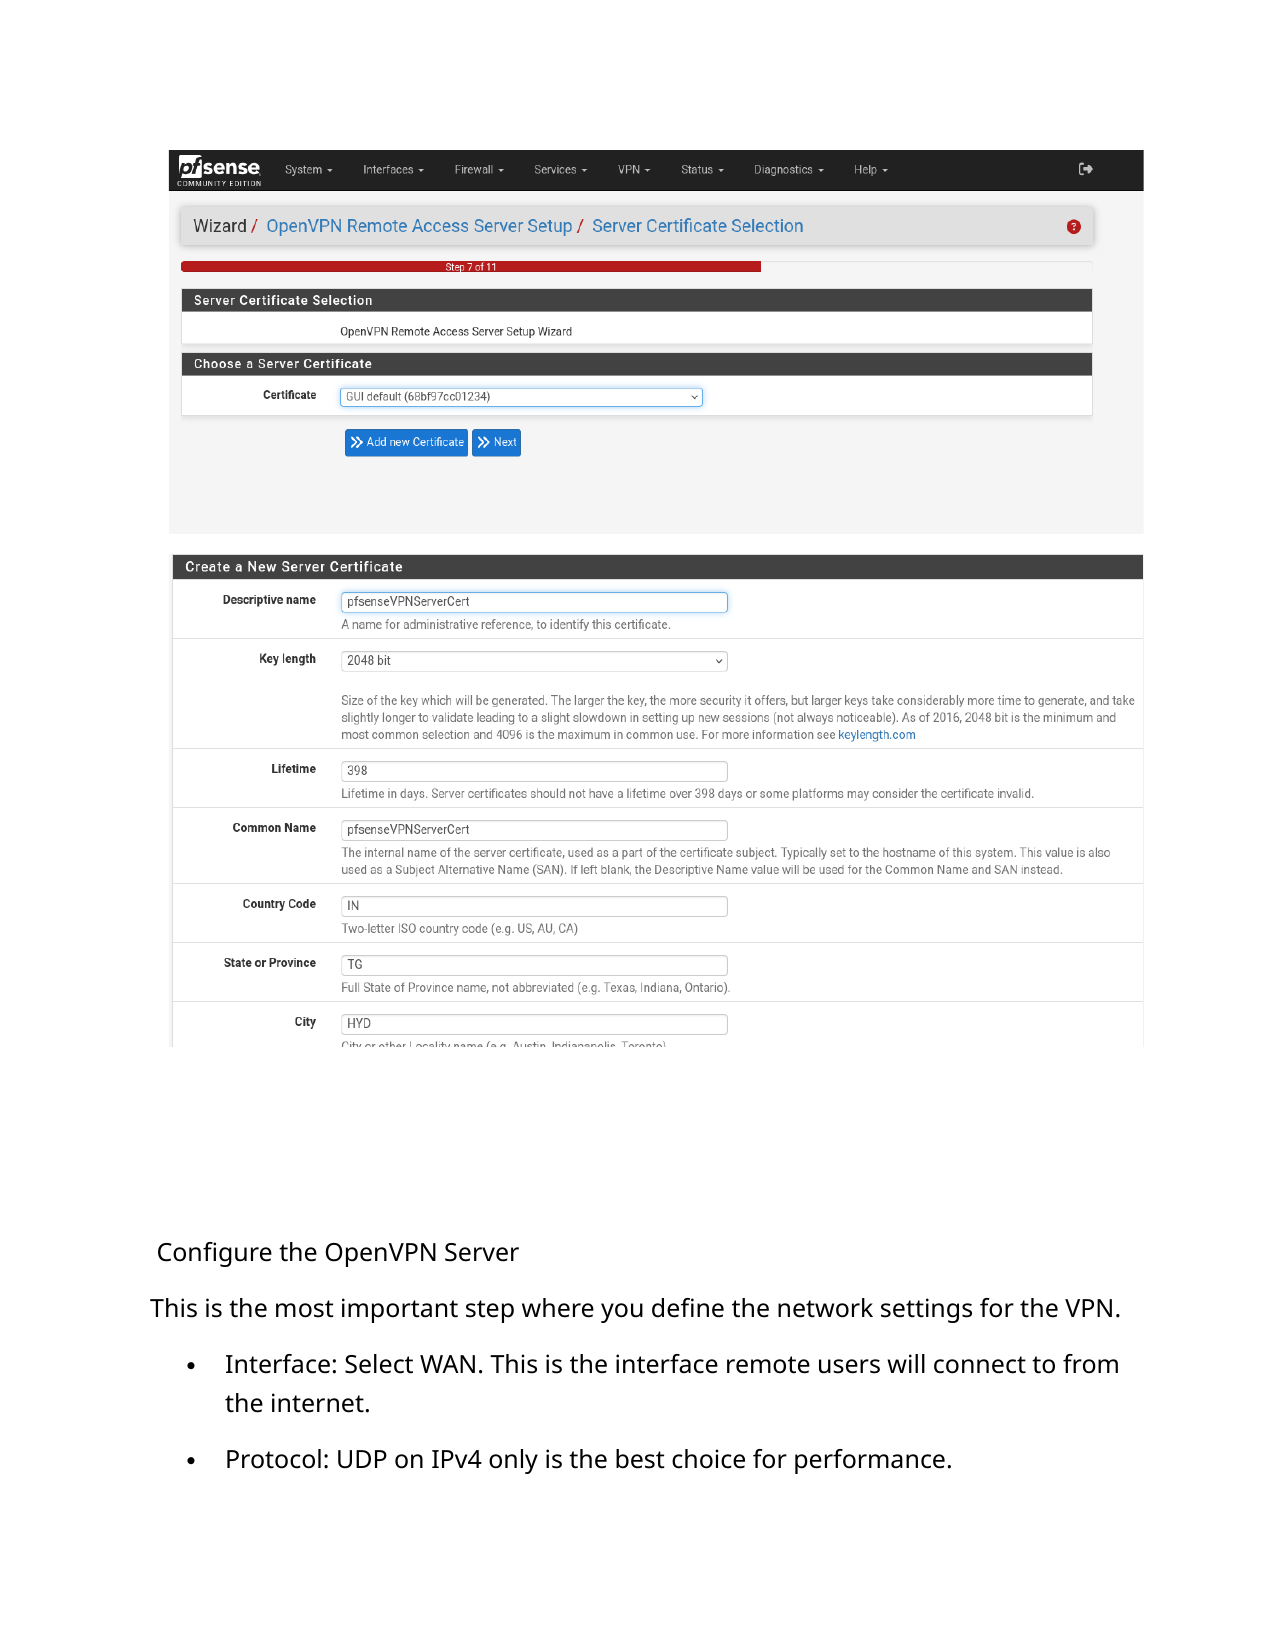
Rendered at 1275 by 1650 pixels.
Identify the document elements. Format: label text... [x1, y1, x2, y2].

text Configure the OpenVPN Server [150, 1235, 1125, 1269]
text This is the most important step where you define the network settings for the VPN. [150, 1291, 1125, 1325]
picture [168, 150, 1144, 534]
picture [168, 554, 1144, 1047]
list Interface: Select WAN. This is the interface remote users will connect to from the internet. [187, 1346, 1125, 1420]
list Protocol: UDP on IPv4 only is the best choice for performance. [187, 1441, 1125, 1476]
